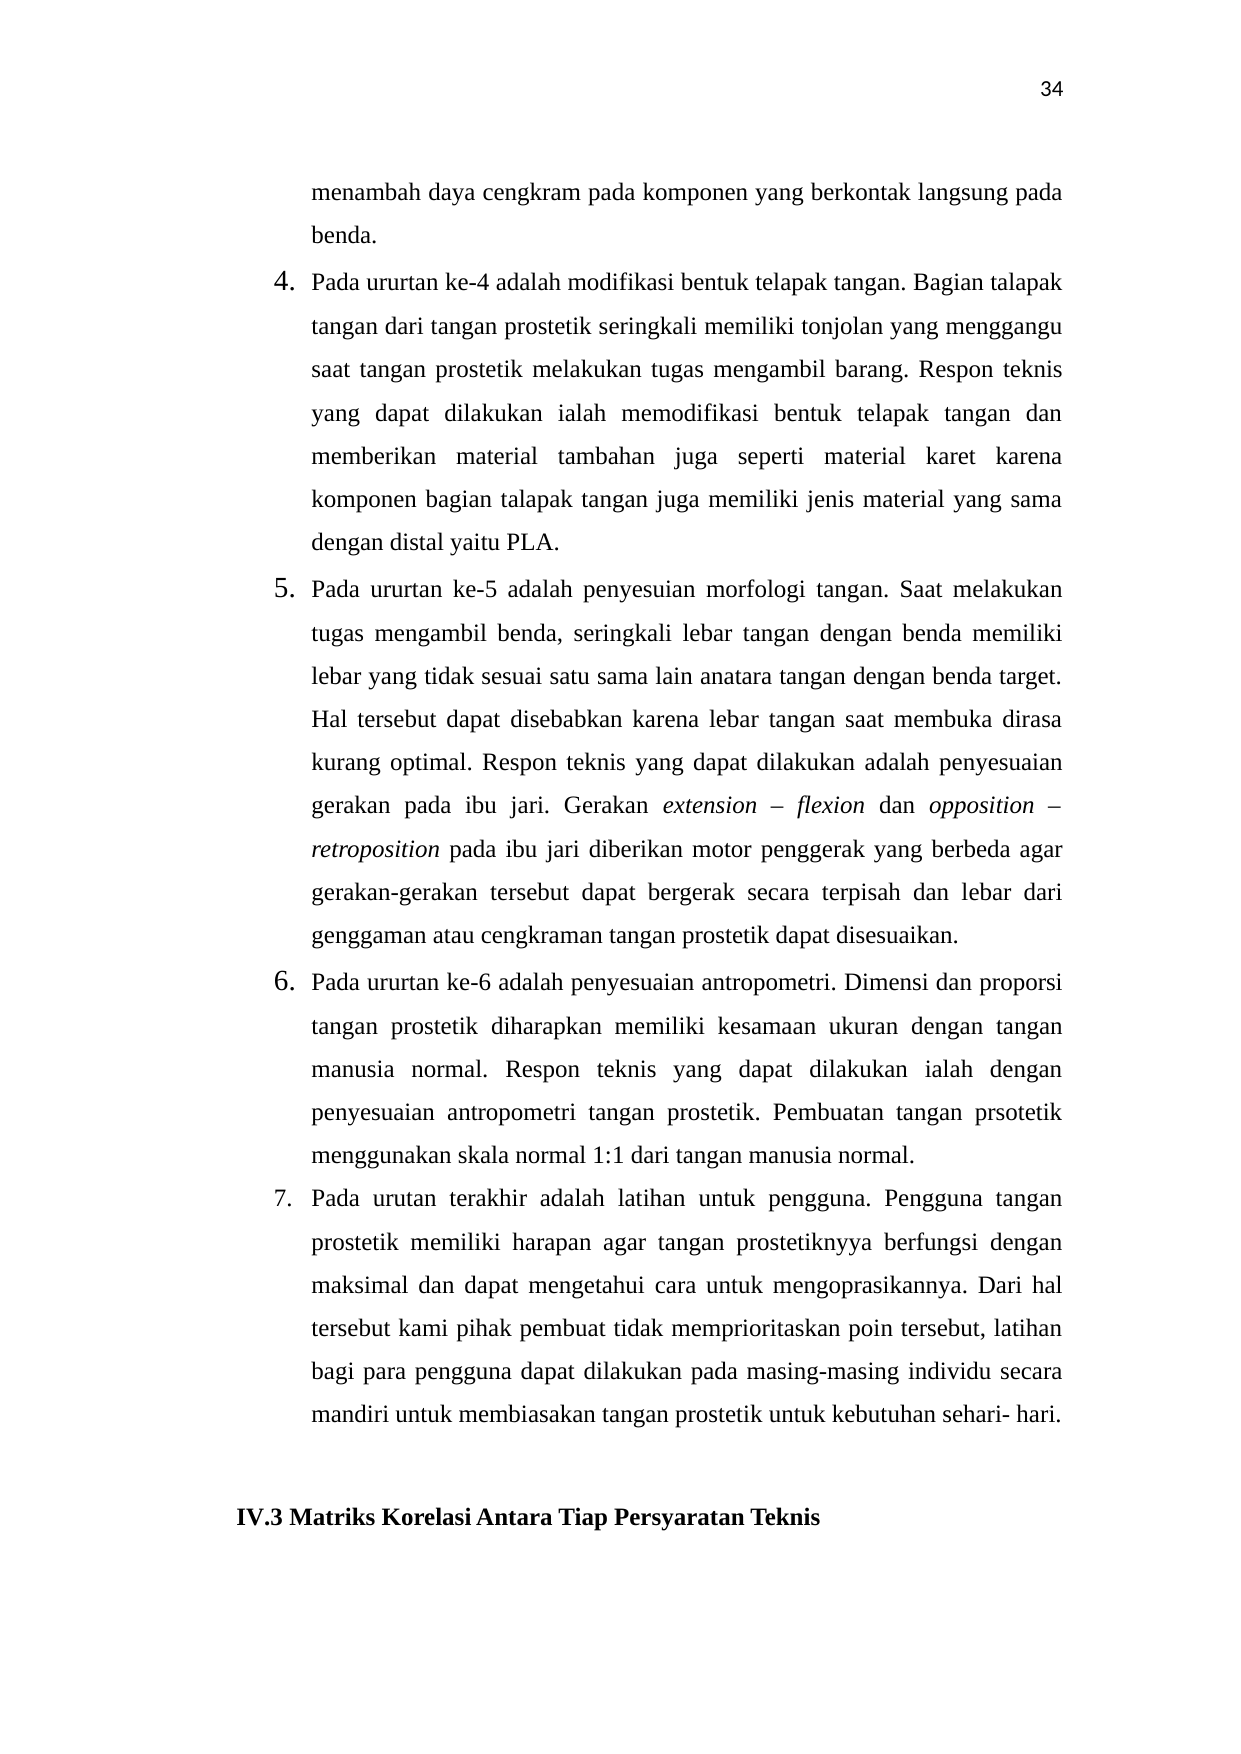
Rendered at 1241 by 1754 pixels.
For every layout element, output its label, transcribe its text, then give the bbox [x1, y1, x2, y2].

subtitle Matriks Korelasi Antara Tiap Persyaratan Teknis [236, 1502, 1063, 1531]
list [274, 177, 1063, 249]
list Pada ururtan ke-5 adalah penyesuian morfologi tangan. Saat melakukan tugas mengambil benda, seringkali lebar tangan dengan benda memiliki lebar yang tidak sesuai satu sama lain anatara tangan dengan benda target. Hal tersebut dapat disebabkan karena lebar tangan saat membuka dirasa kurang optimal. Respon teknis yang dapat dilakukan adalah penyesuaian gerakan pada ibu jari. Gerakan extension – flexion dan opposition – retroposition pada ibu jari diberikan motor penggerak yang berbeda agar gerakan-gerakan tersebut dapat bergerak secara terpisah dan lebar dari genggaman atau cengkraman tangan prostetik dapat disesuaikan. [274, 570, 1063, 949]
list Pada ururtan ke-6 adalah penyesuaian antropometri. Dimensi dan proporsi tangan prostetik diharapkan memiliki kesamaan ukuran dengan tangan manusia normal. Respon teknis yang dapat dilakukan ialah dengan penyesuaian antropometri tangan prostetik. Pembuatan tangan prsotetik menggunakan skala normal 1:1 dari tangan manusia normal. [274, 963, 1063, 1169]
list Pada ururtan ke-4 adalah modifikasi bentuk telapak tangan. Bagian talapak tangan dari tangan prostetik seringkali memiliki tonjolan yang menggangu saat tangan prostetik melakukan tugas mengambil barang. Respon teknis yang dapat dilakukan ialah memodifikasi bentuk telapak tangan dan memberikan material tambahan juga seperti material karet karena komponen bagian talapak tangan juga memiliki jenis material yang sama dengan distal yaitu PLA. [274, 263, 1063, 556]
list Pada urutan terakhir adalah latihan untuk pengguna. Pengguna tangan prostetik memiliki harapan agar tangan prostetiknyya berfungsi dengan maksimal dan dapat mengetahui cara untuk mengoprasikannya. Dari hal tersebut kami pihak pembuat tidak memprioritaskan poin tersebut, latihan bagi para pengguna dapat dilakukan pada masing-masing individu secara mandiri untuk membiasakan tangan prostetik untuk kebutuhan sehari- hari. [274, 1183, 1063, 1428]
